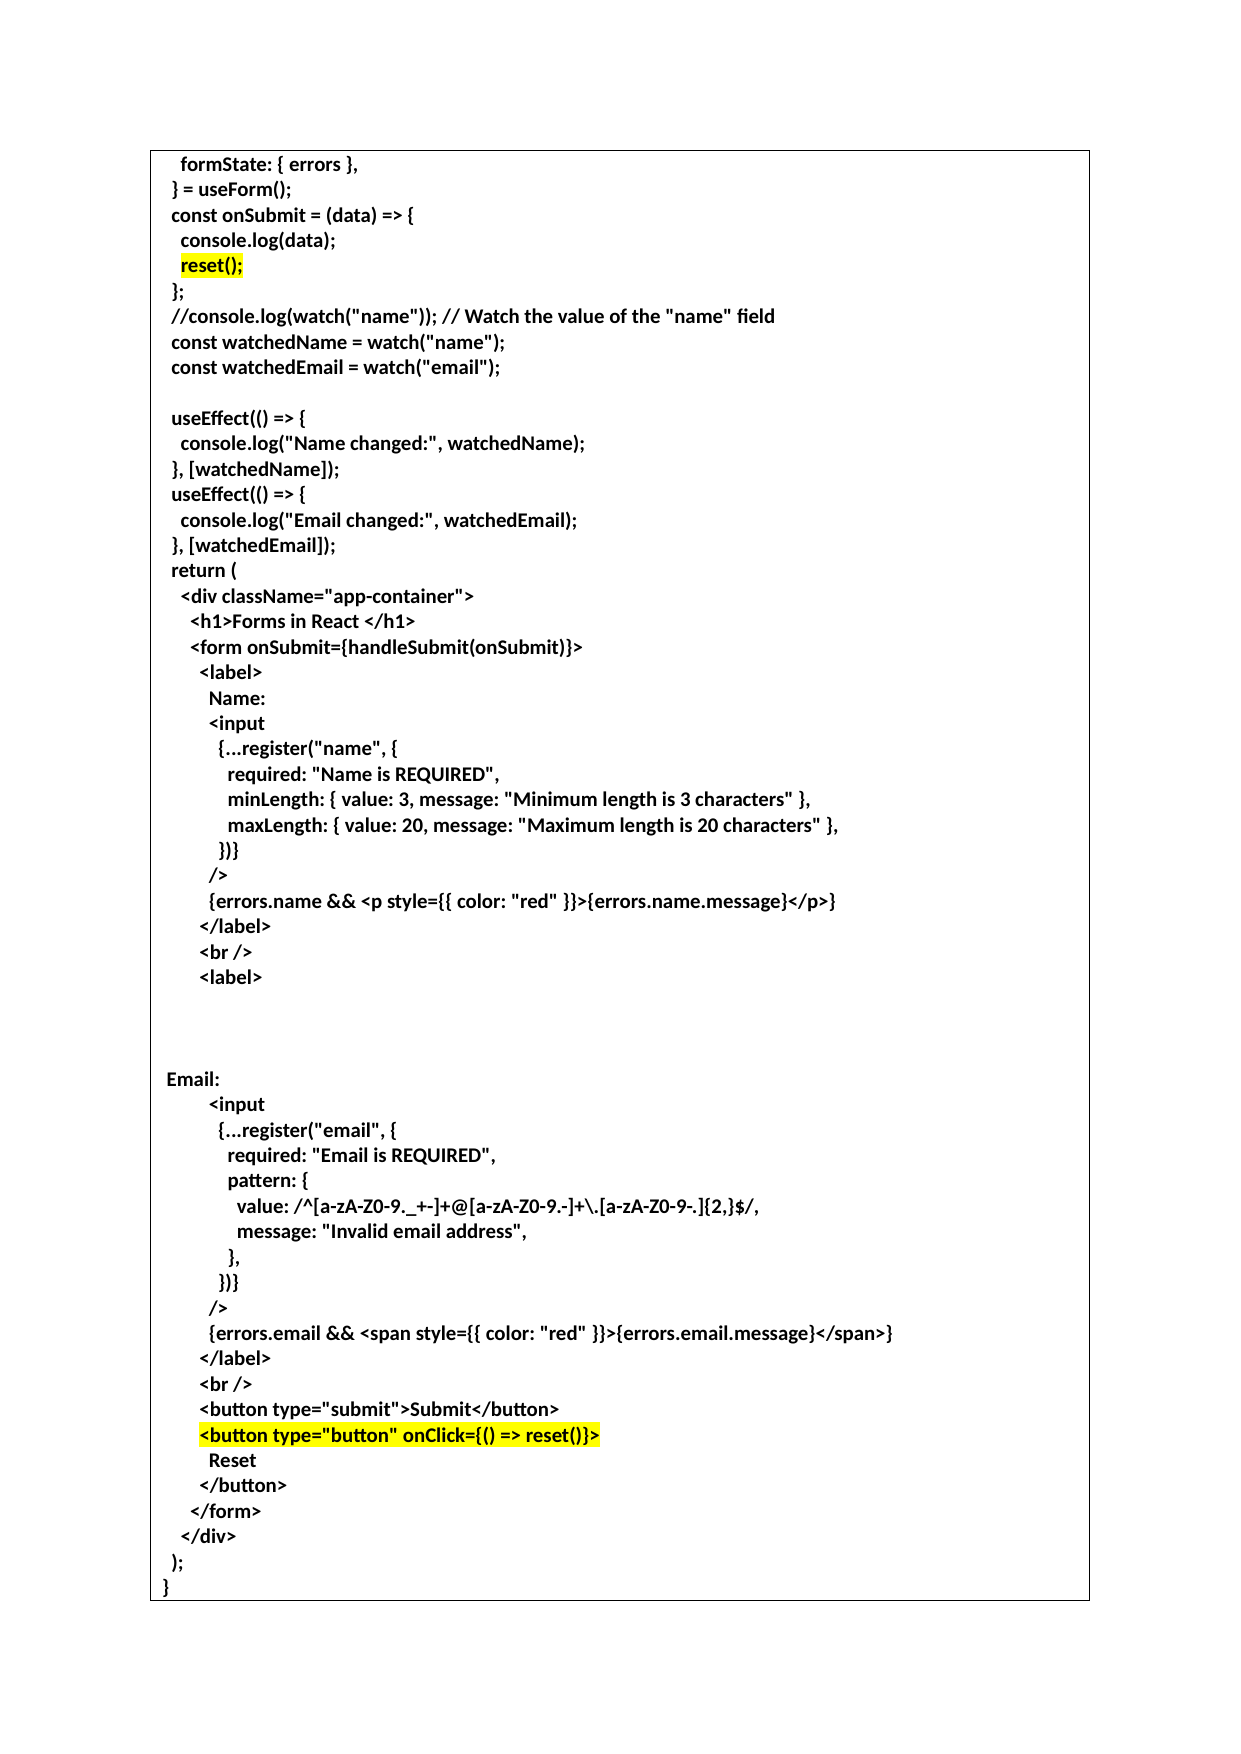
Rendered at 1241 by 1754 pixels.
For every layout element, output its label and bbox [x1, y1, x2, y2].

table_header [151, 151, 1089, 1600]
